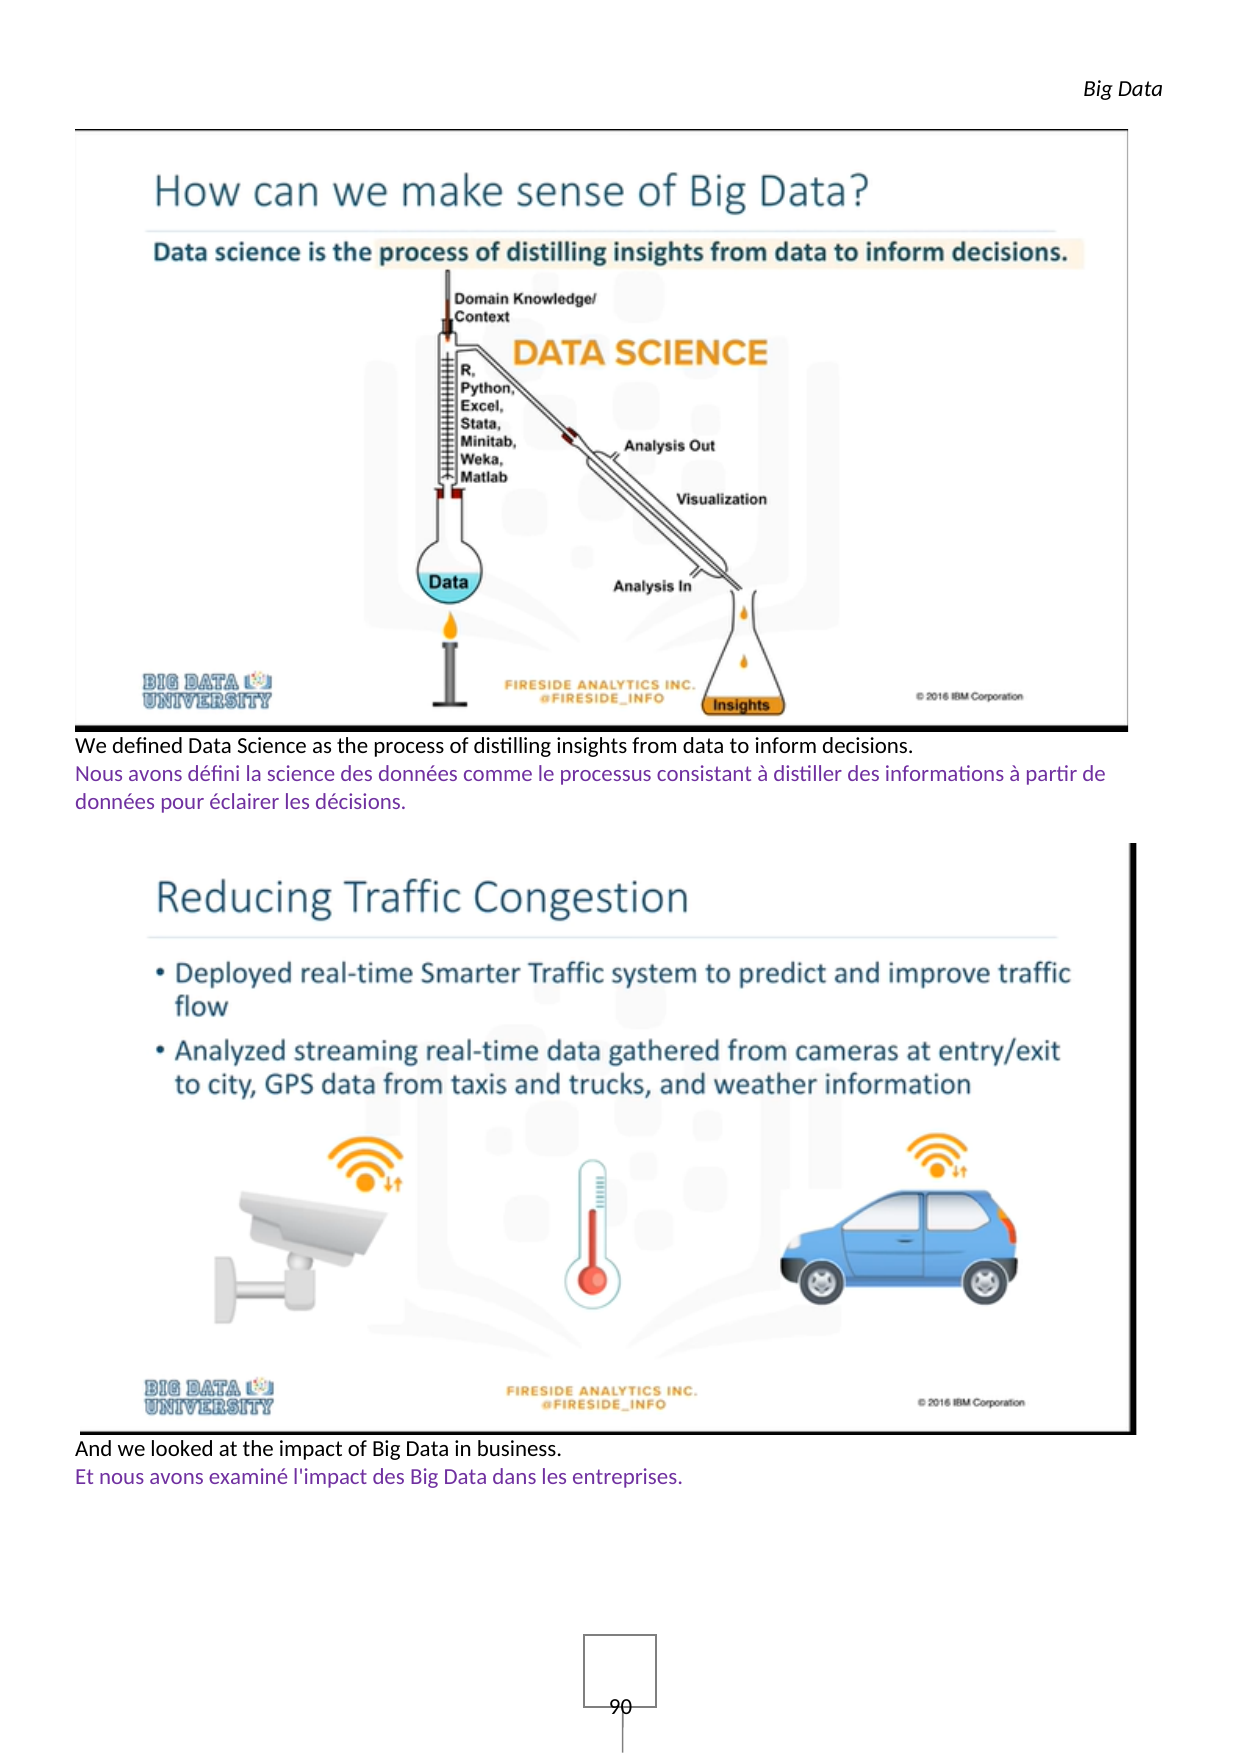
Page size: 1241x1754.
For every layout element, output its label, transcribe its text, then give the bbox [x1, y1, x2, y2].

picture [80, 843, 1137, 1435]
picture [75, 129, 1129, 732]
text And we looked at the impact of Big Data in business. [75, 1434, 1165, 1462]
text Et nous avons examiné l'impact des Big Data dans les entreprises. [75, 1462, 1165, 1490]
text Nous avons défini la science des données comme le processus consistant à distiller des informations à partir de données pour éclairer les décisions. [75, 759, 1165, 816]
text We defined Data Science as the process of distilling insights from data to inform decisions. [75, 731, 1165, 759]
